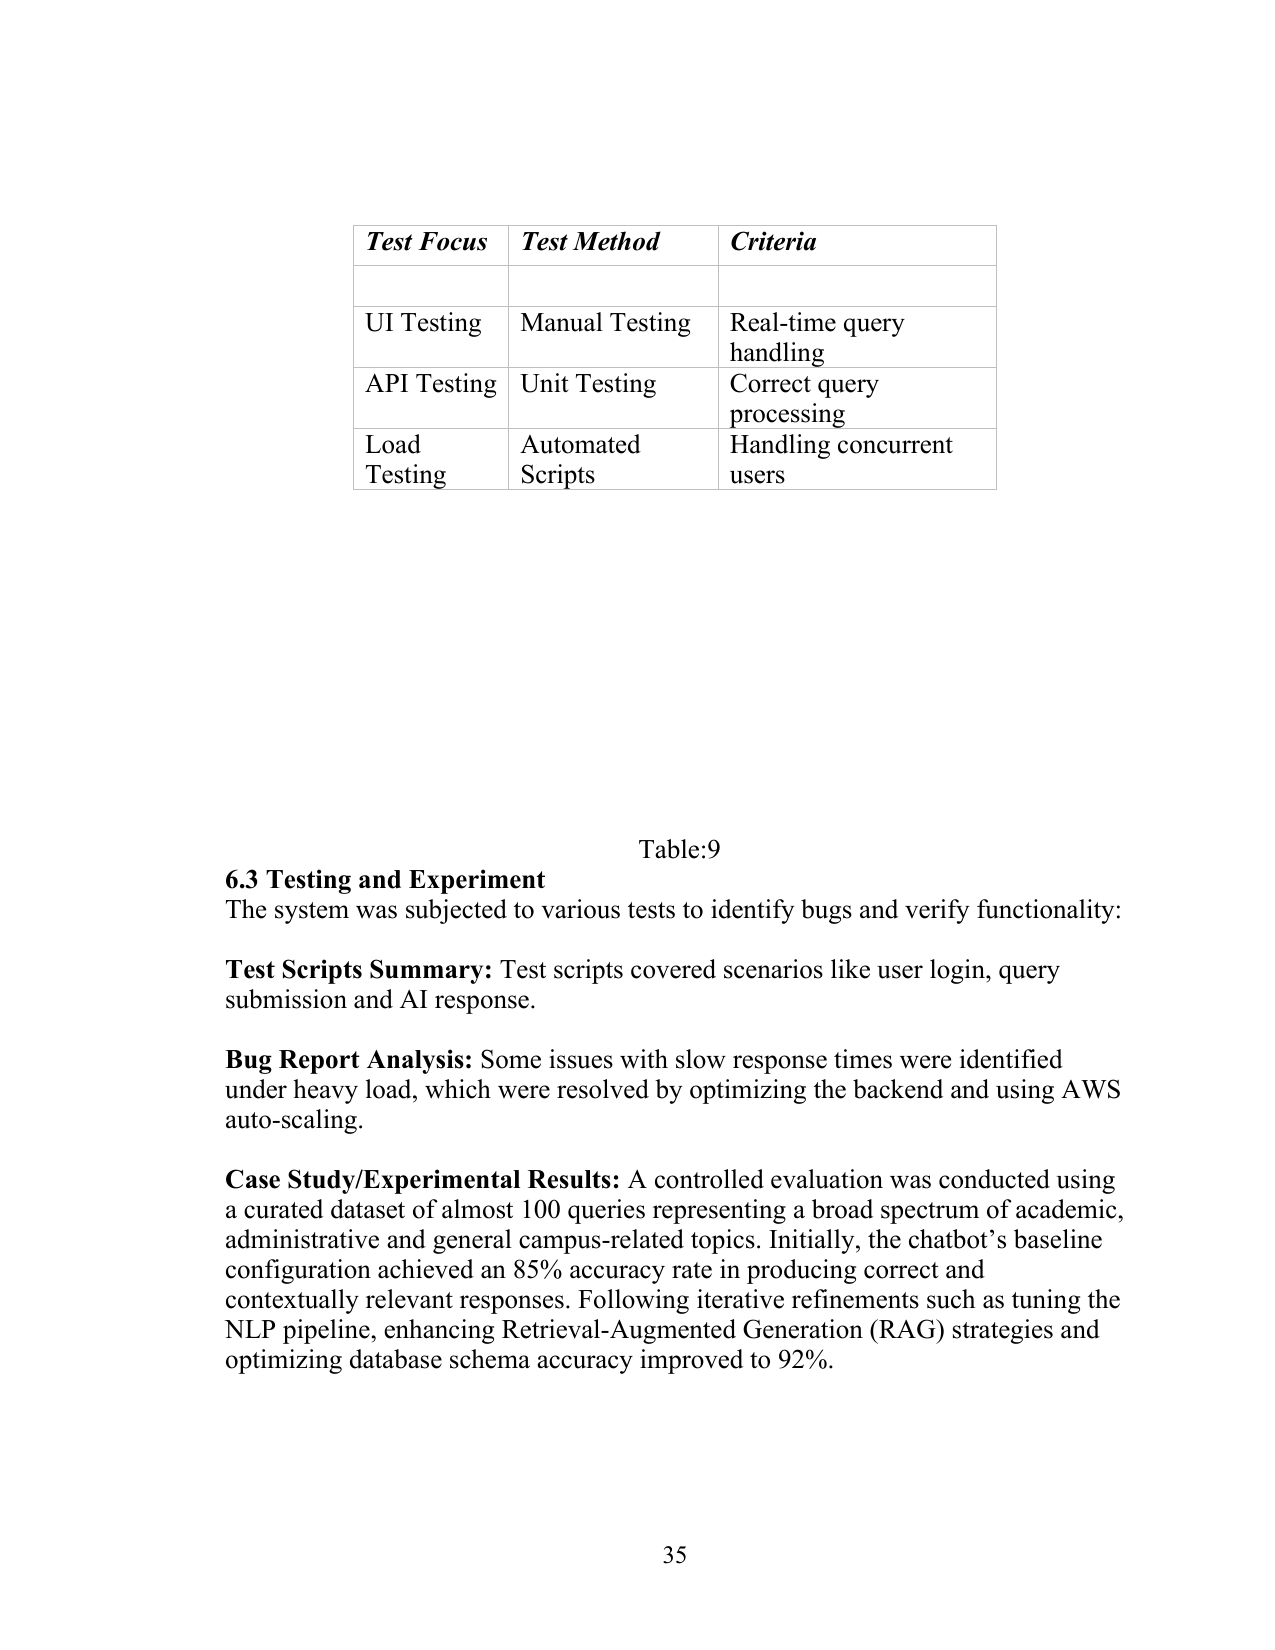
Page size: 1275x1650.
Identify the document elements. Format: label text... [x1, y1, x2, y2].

table_cell Correct query processing [719, 368, 996, 428]
table_cell [354, 266, 508, 306]
table_header Test Focus [354, 226, 508, 265]
table_cell Unit Testing [509, 368, 718, 428]
table_header Test Method [509, 226, 718, 265]
text Test Scripts Summary: Test scripts covered scenarios like user login, query submission and AI response. [225, 954, 1125, 1014]
table_cell Automated Scripts [509, 429, 718, 489]
table_header Criteria [719, 226, 996, 265]
table_cell Real-time query handling [719, 307, 996, 367]
table_cell API Testing [354, 368, 508, 428]
table_cell UI Testing [354, 307, 508, 367]
text Bug Report Analysis: Some issues with slow response times were identified under heavy load, which were resolved by optimizing the backend and using AWS auto-scaling. [225, 1044, 1125, 1134]
table_cell [719, 266, 996, 306]
table_cell Manual Testing [509, 307, 718, 367]
table_cell [509, 266, 718, 306]
table_cell Load Testing [354, 429, 508, 489]
table_cell Handling concurrent users [719, 429, 996, 489]
text 6.3 Testing and Experiment The system was subjected to various tests to identify bugs and verify functionality: [225, 864, 1125, 924]
text Table:9 [225, 834, 1125, 864]
text Case Study/Experimental Results: A controlled evaluation was conducted using a curated dataset of almost 100 queries representing a broad spectrum of academic, administrative and general campus-related topics. Initially, the chatbot’s baseline configuration achieved an 85% accuracy rate in producing correct and contextually relevant responses. Following iterative refinements such as tuning the NLP pipeline, enhancing Retrieval-Augmented Generation (RAG) strategies and optimizing database schema accuracy improved to 92%. [225, 1164, 1125, 1374]
